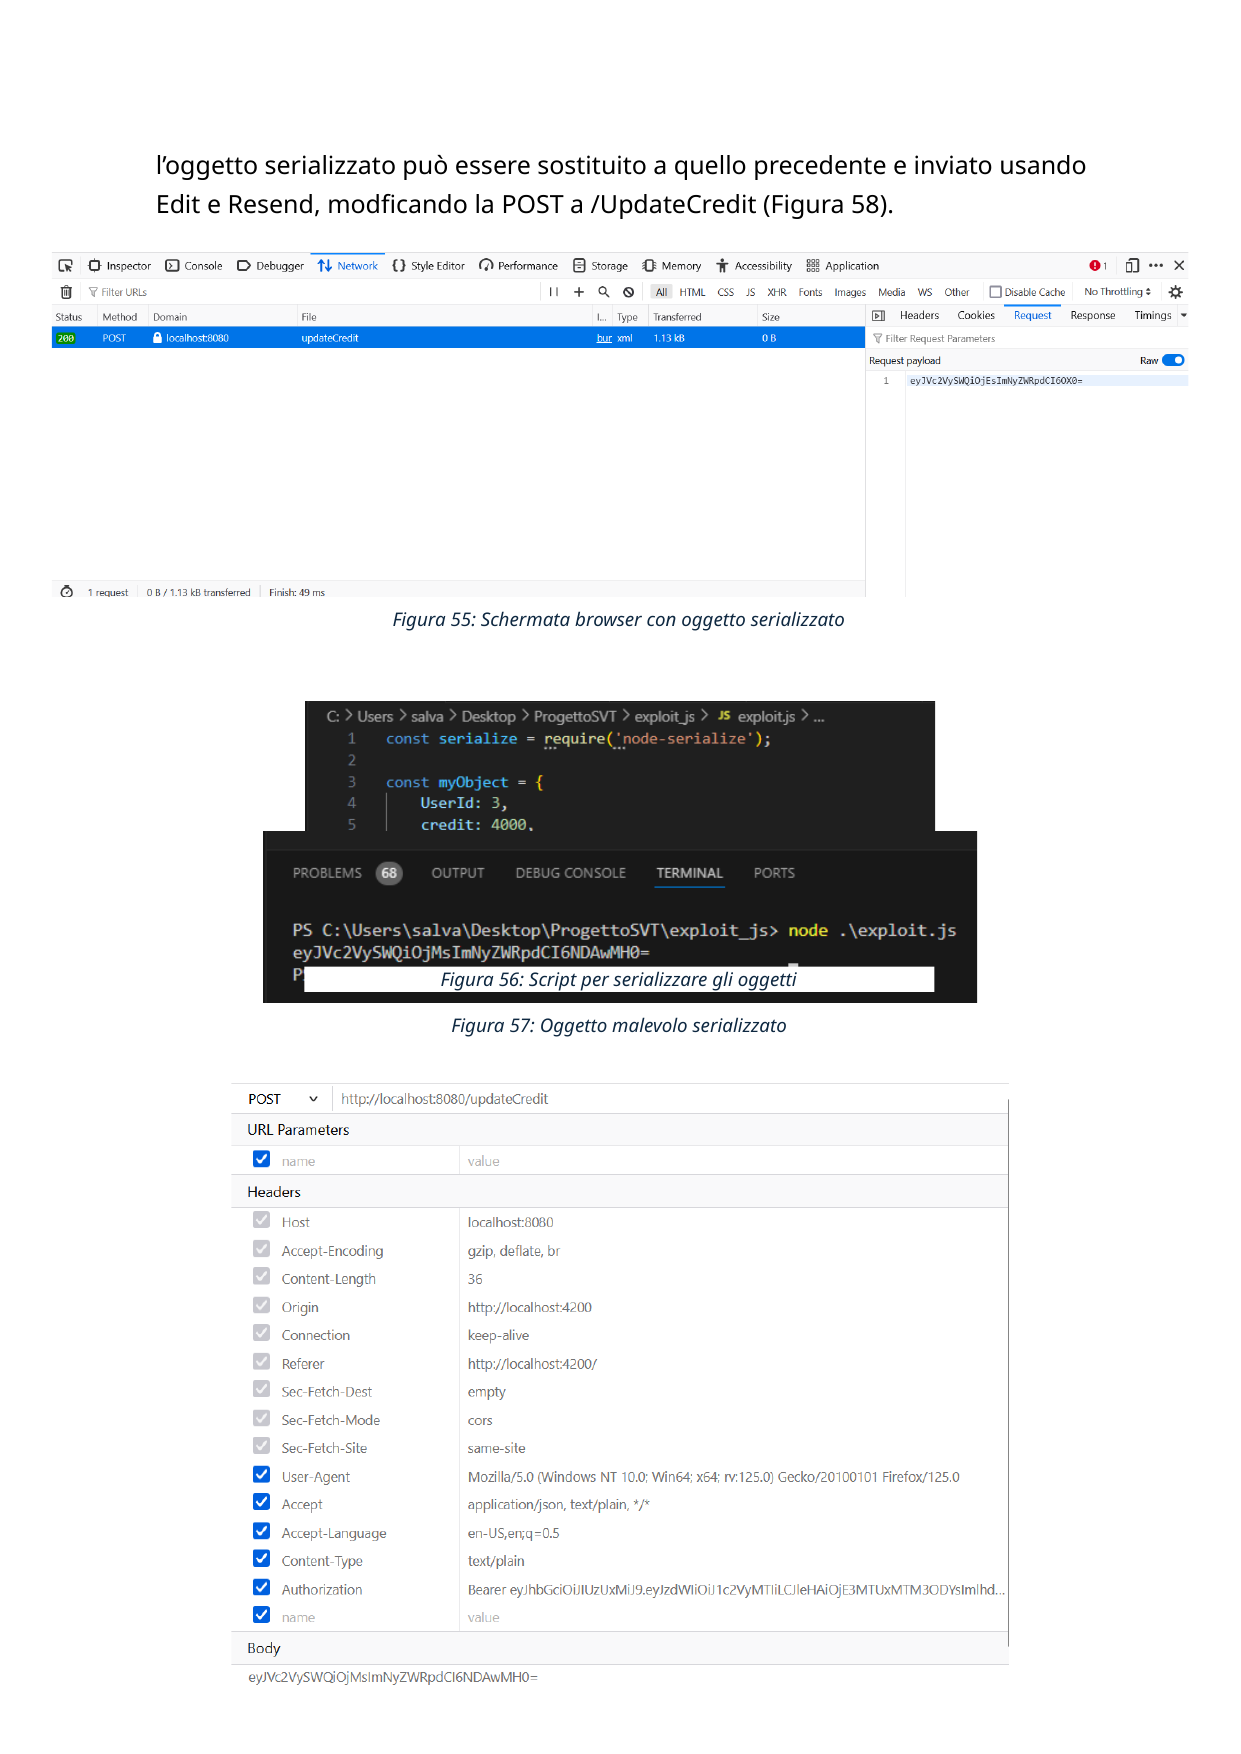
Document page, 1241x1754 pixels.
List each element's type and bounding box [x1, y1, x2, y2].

picture [263, 701, 978, 1003]
picture [51, 252, 1189, 597]
picture [231, 1083, 1009, 1701]
list [156, 148, 1122, 221]
